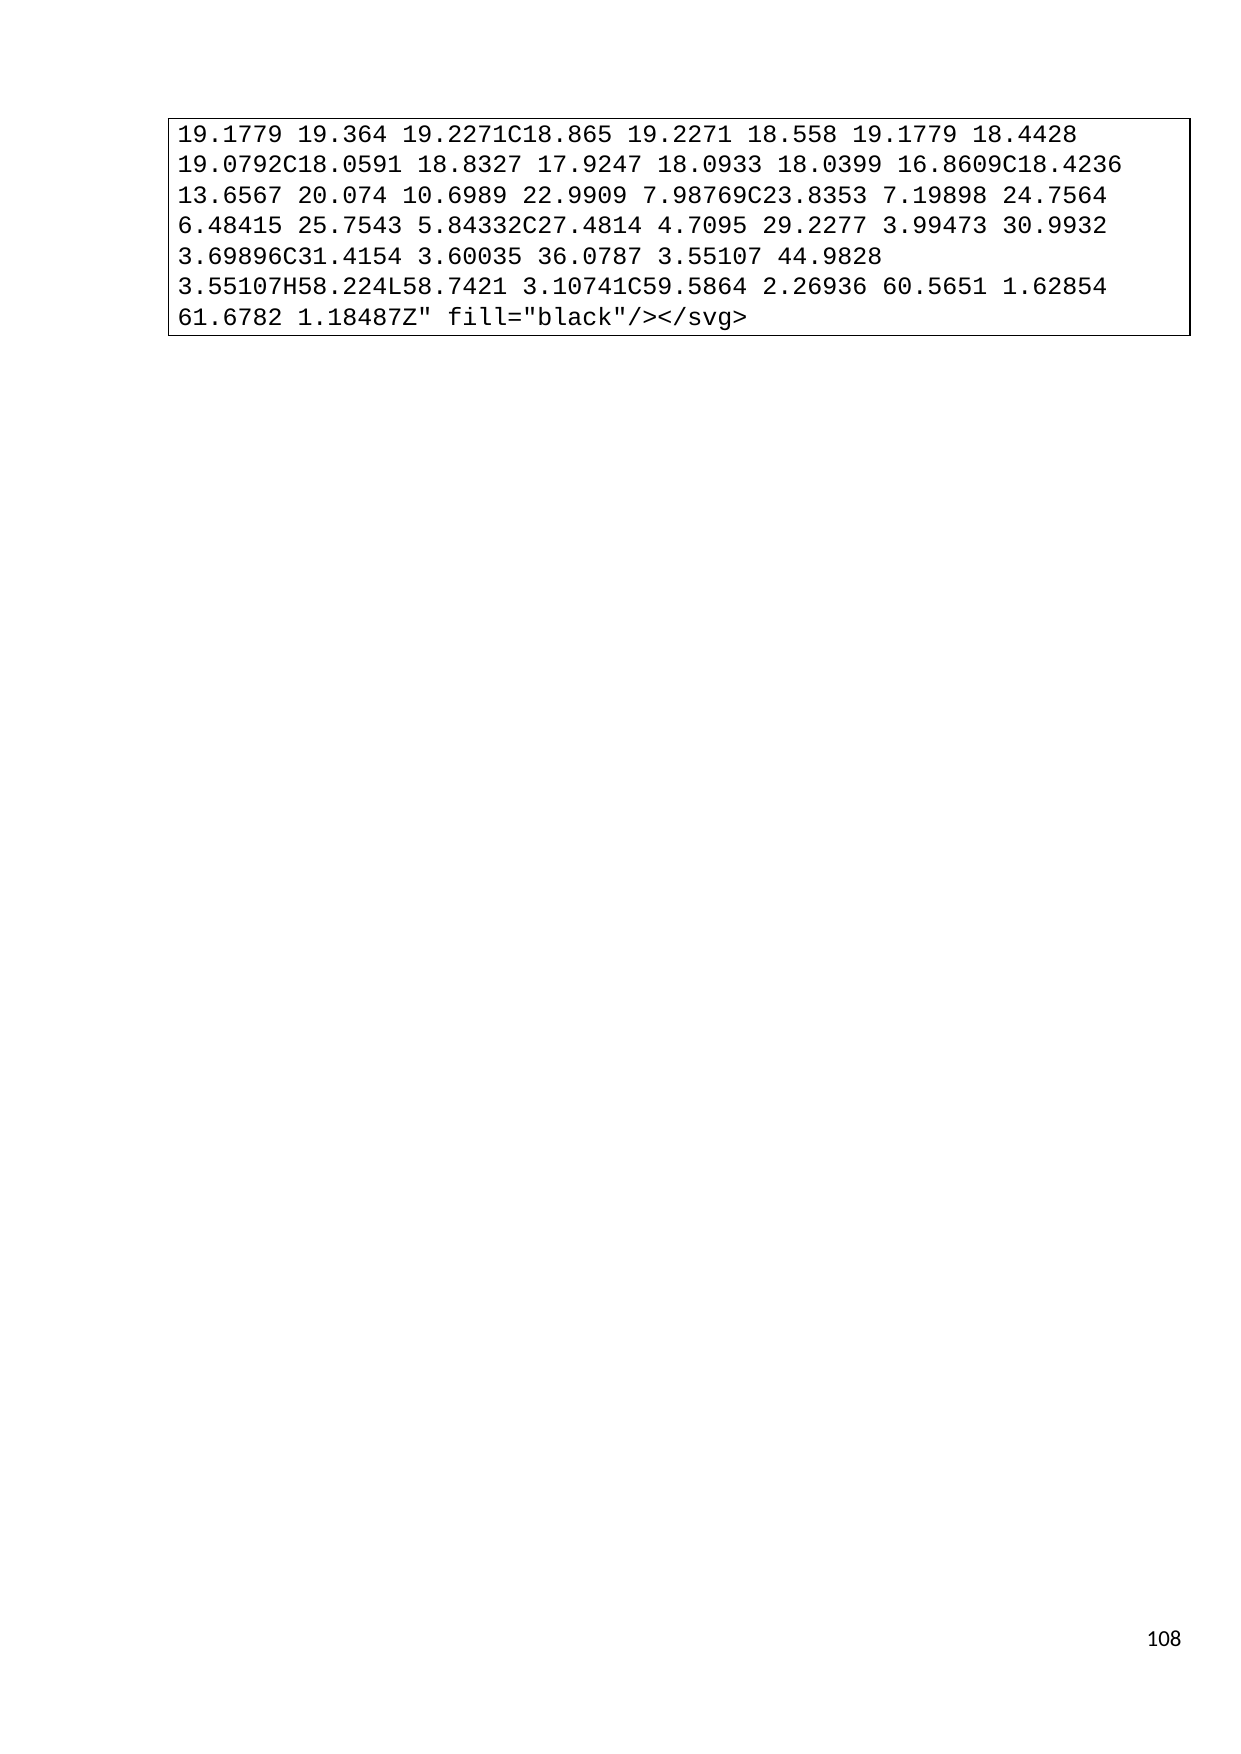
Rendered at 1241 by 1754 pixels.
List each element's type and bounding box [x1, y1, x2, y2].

text [169, 119, 1189, 335]
